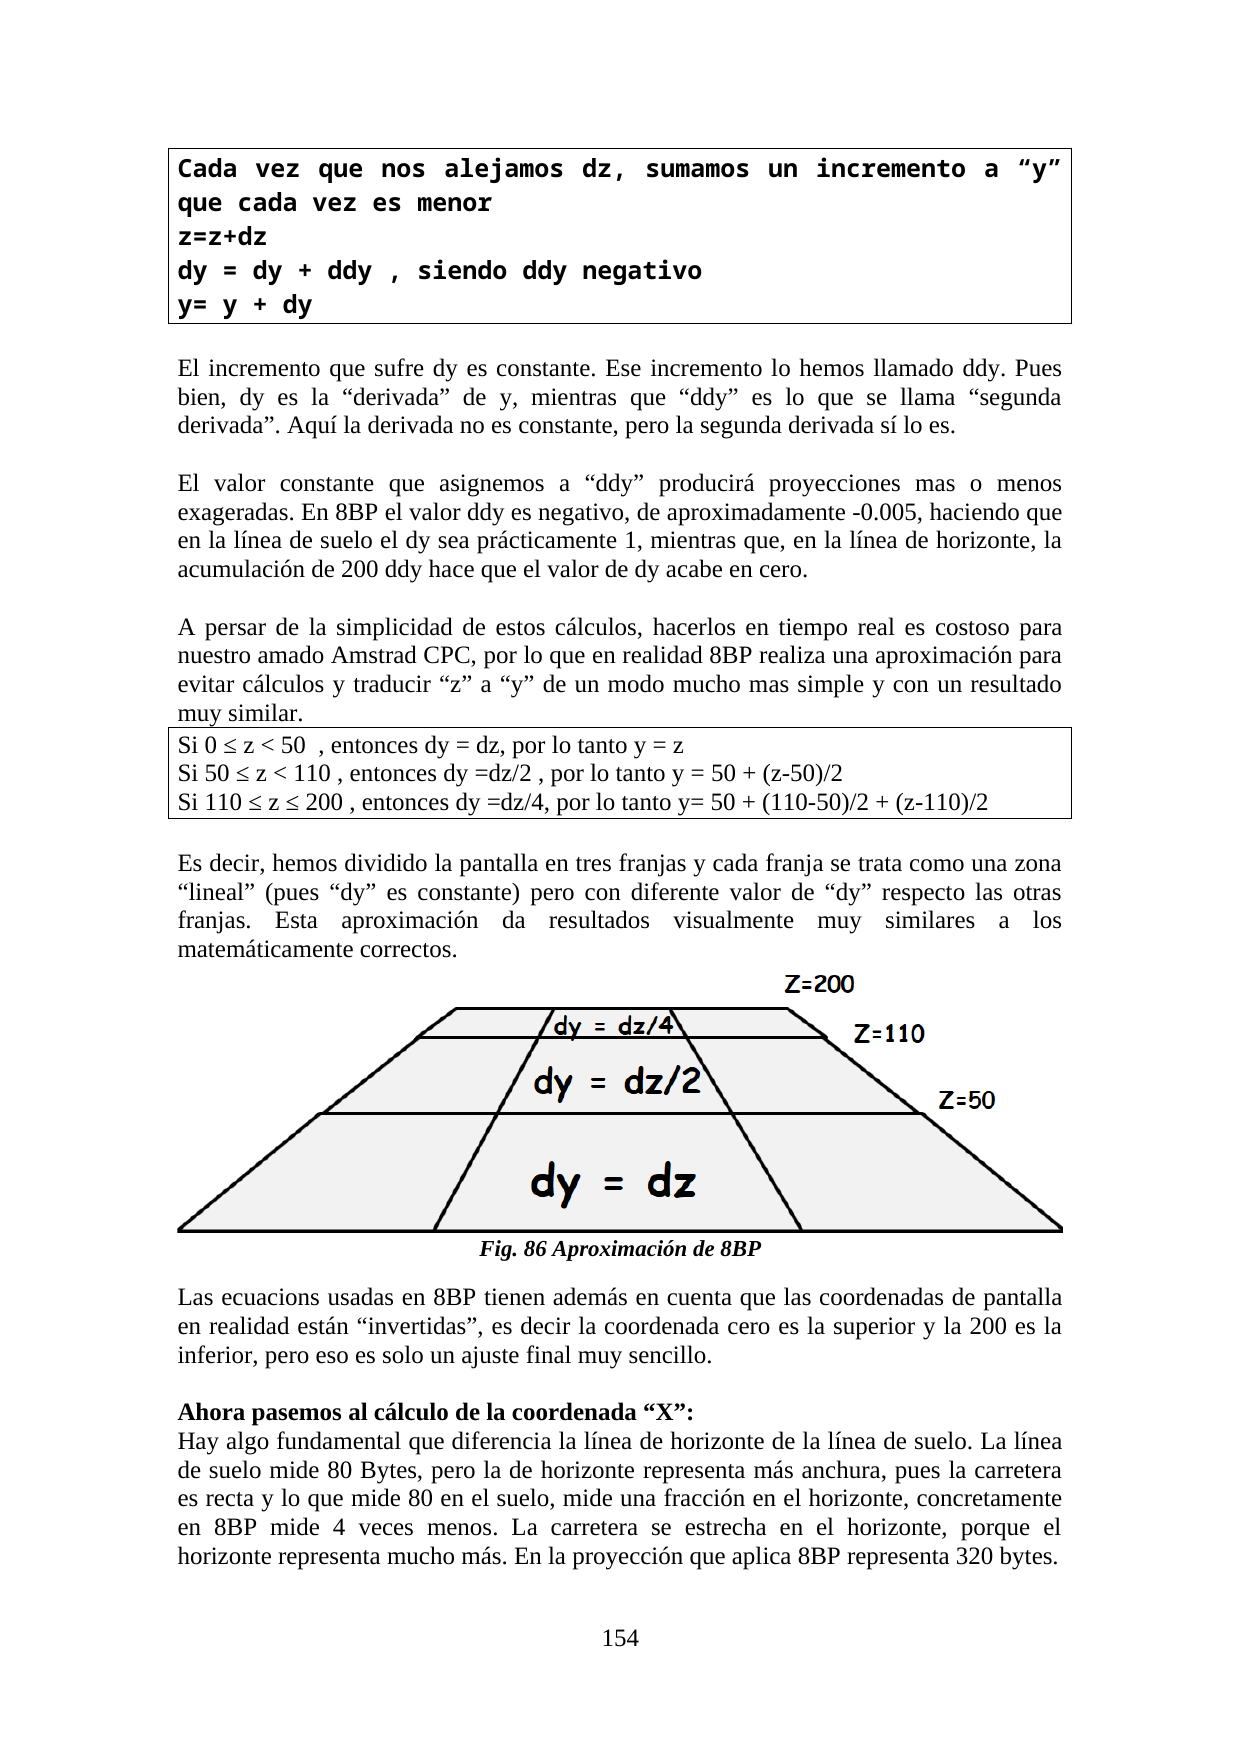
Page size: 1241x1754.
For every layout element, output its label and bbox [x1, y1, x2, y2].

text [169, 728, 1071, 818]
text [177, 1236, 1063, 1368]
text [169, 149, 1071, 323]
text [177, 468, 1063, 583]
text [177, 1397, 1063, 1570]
picture [177, 962, 1063, 1236]
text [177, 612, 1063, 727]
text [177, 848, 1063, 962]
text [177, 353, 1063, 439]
